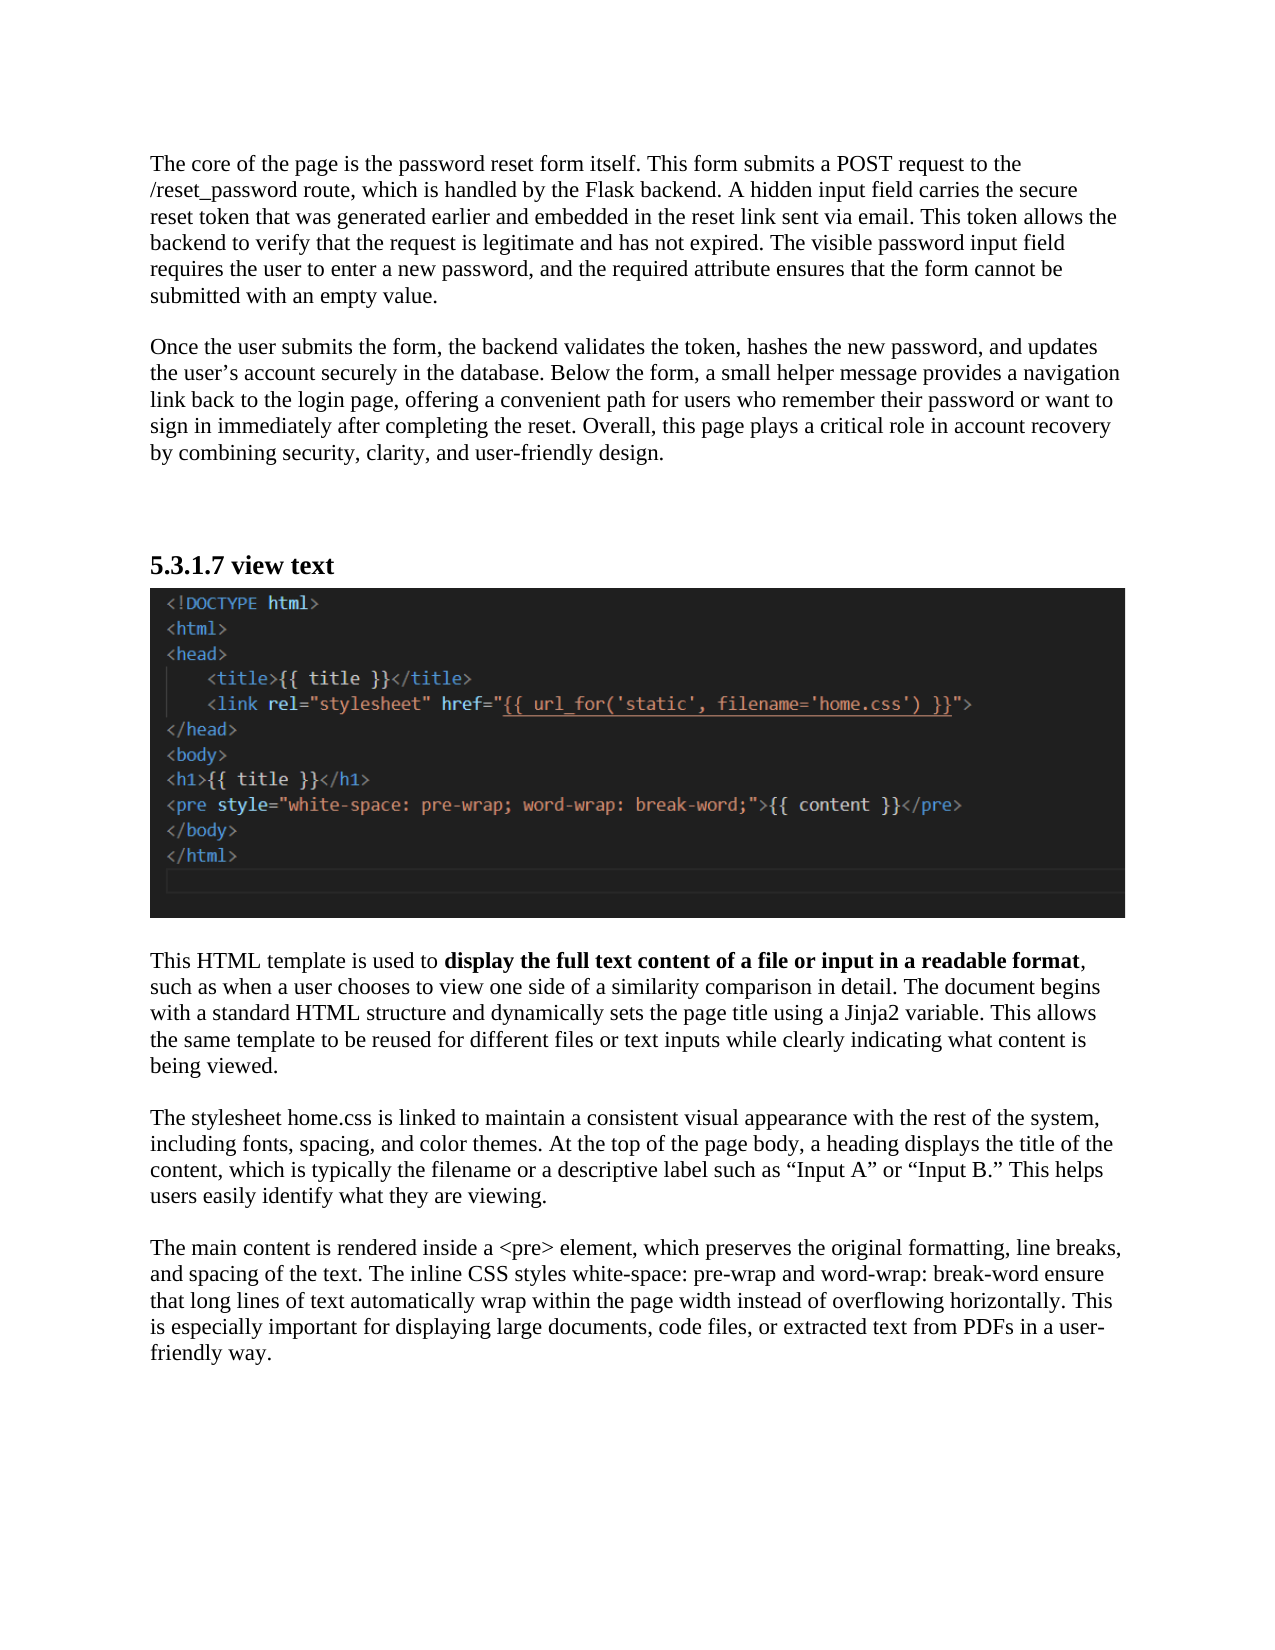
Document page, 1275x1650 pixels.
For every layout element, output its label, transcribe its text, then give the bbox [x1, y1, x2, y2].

text The stylesheet home.css is linked to maintain a consistent visual appearance with the rest of the system, including fonts, spacing, and color themes. At the top of the page body, a heading displays the title of the content, which is typically the filename or a descriptive label such as “Input A” or “Input B.” This helps users easily identify what they are viewing. [150, 1103, 1125, 1209]
text The core of the page is the password reset form itself. This form submits a POST request to the /reset_password route, which is handled by the Flask backend. A hidden input field carries the secure reset token that was generated earlier and embedded in the reset link sent via email. This token allows the backend to verify that the request is legitimate and has not expired. The visible password input field requires the user to enter a new password, and the required attribute ensures that the form cannot be submitted with an empty value. [150, 150, 1125, 308]
subtitle 5.3.1.7 view text [150, 549, 1125, 580]
text The main content is rendered inside a <pre> element, which preserves the original formatting, line breaks, and spacing of the text. The inline CSS styles white-space: pre-wrap and word-wrap: break-word ensure that long lines of text automatically wrap within the page width instead of overflowing horizontally. This is especially important for displaying large documents, code files, or extracted text from PDFs in a user-friendly way. [150, 1234, 1125, 1366]
text Once the user submits the form, the backend validates the token, hashes the new password, and updates the user’s account securely in the database. Below the form, a small helper message provides a navigation link back to the login page, offering a convenient path for users who remember their password or want to sign in immediately after completing the reset. Overall, this page plays a critical role in account recovery by combining security, clarity, and user-friendly design. [150, 333, 1125, 465]
picture [150, 588, 1125, 918]
text This HTML template is used to display the full text content of a file or input in a readable format, such as when a user chooses to view one side of a similarity comparison in detail. The document begins with a standard HTML structure and dynamically sets the page title using a Jinja2 variable. This allows the same template to be reused for different files or text inputs while clearly indicating what content is being viewed. [150, 947, 1125, 1078]
